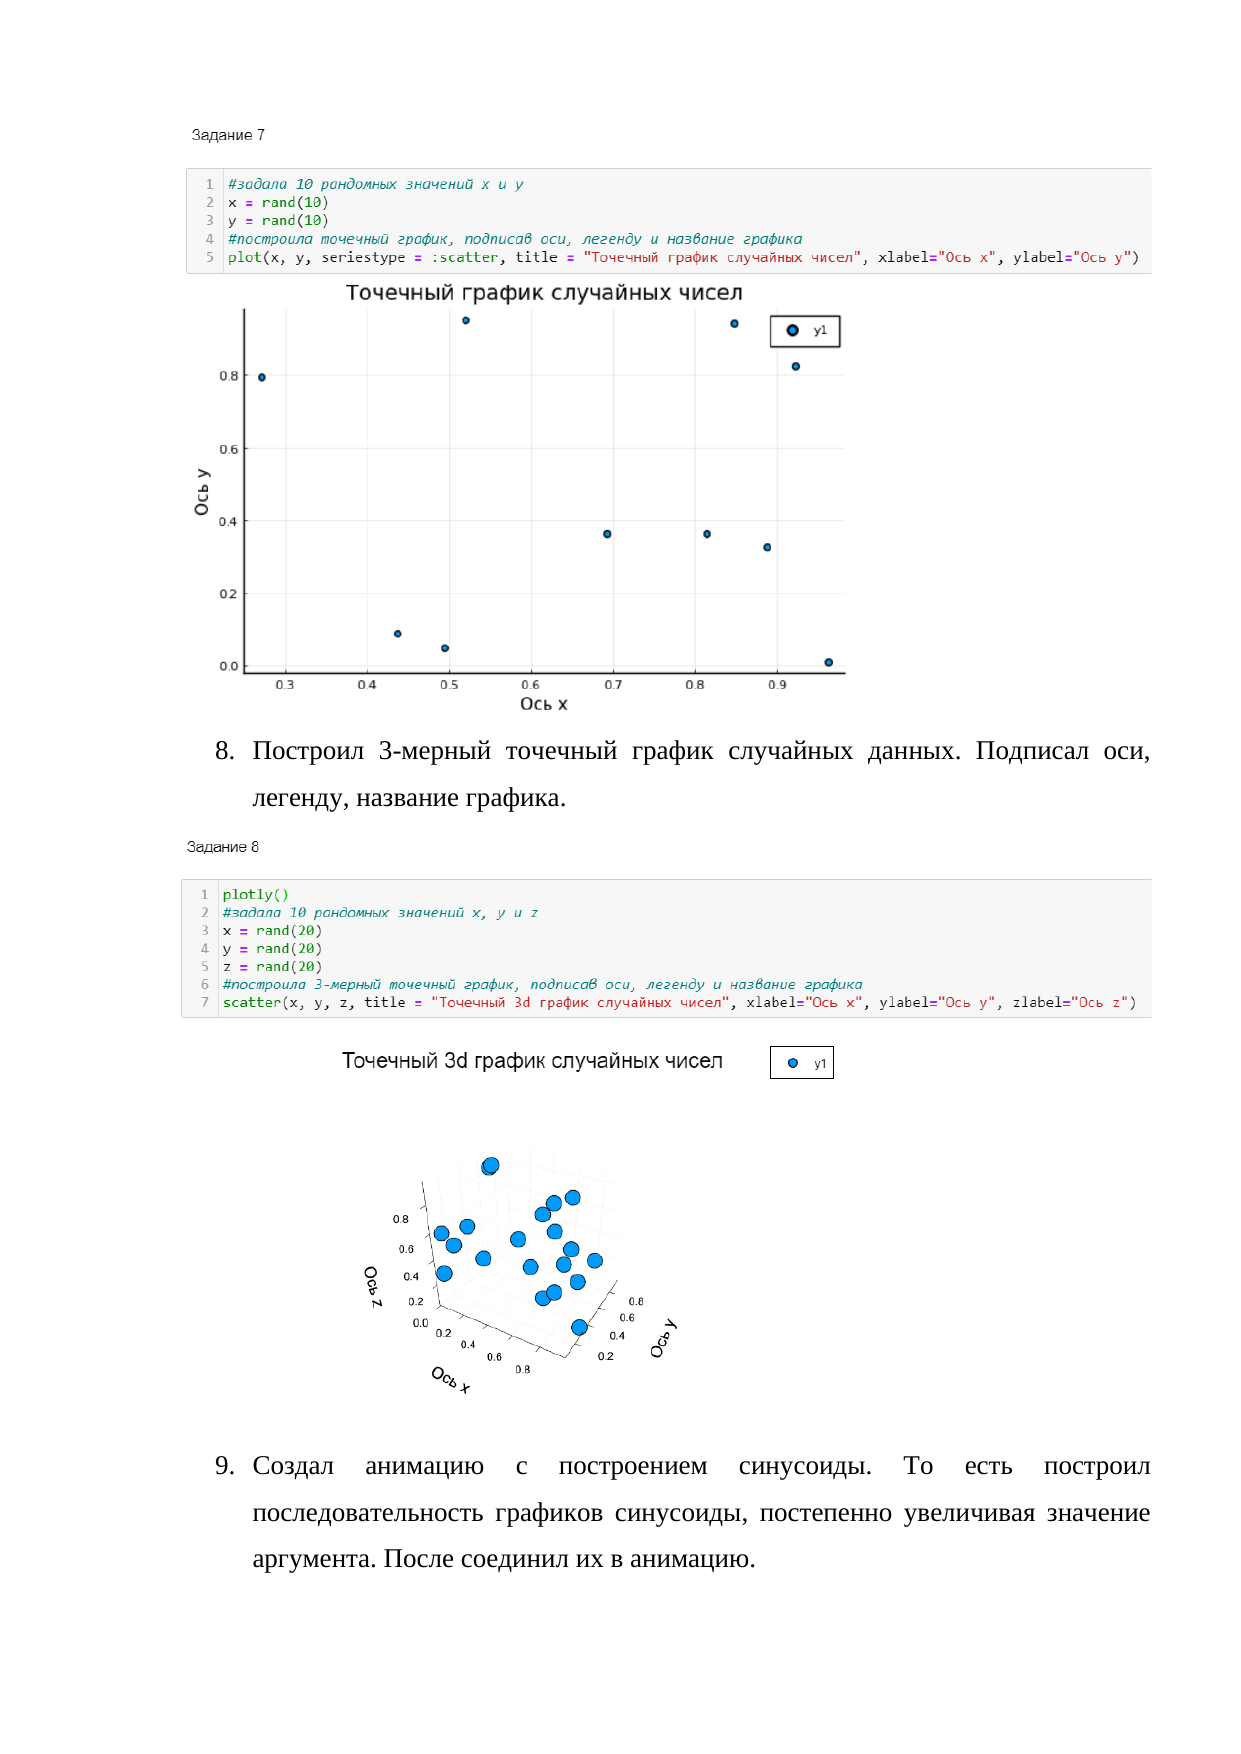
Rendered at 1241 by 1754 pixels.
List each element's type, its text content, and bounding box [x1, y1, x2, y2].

picture [177, 118, 1152, 720]
list Создал анимацию с построением синусоиды. То есть построил последовательность графиков синусоиды, постепенно увеличивая значение аргумента. После соединил их в анимацию. [215, 1449, 1152, 1573]
list Построил 3-мерный точечный график случайных данных. Подписал оси, легенду, название графика. [215, 734, 1152, 812]
picture [177, 827, 1152, 1435]
